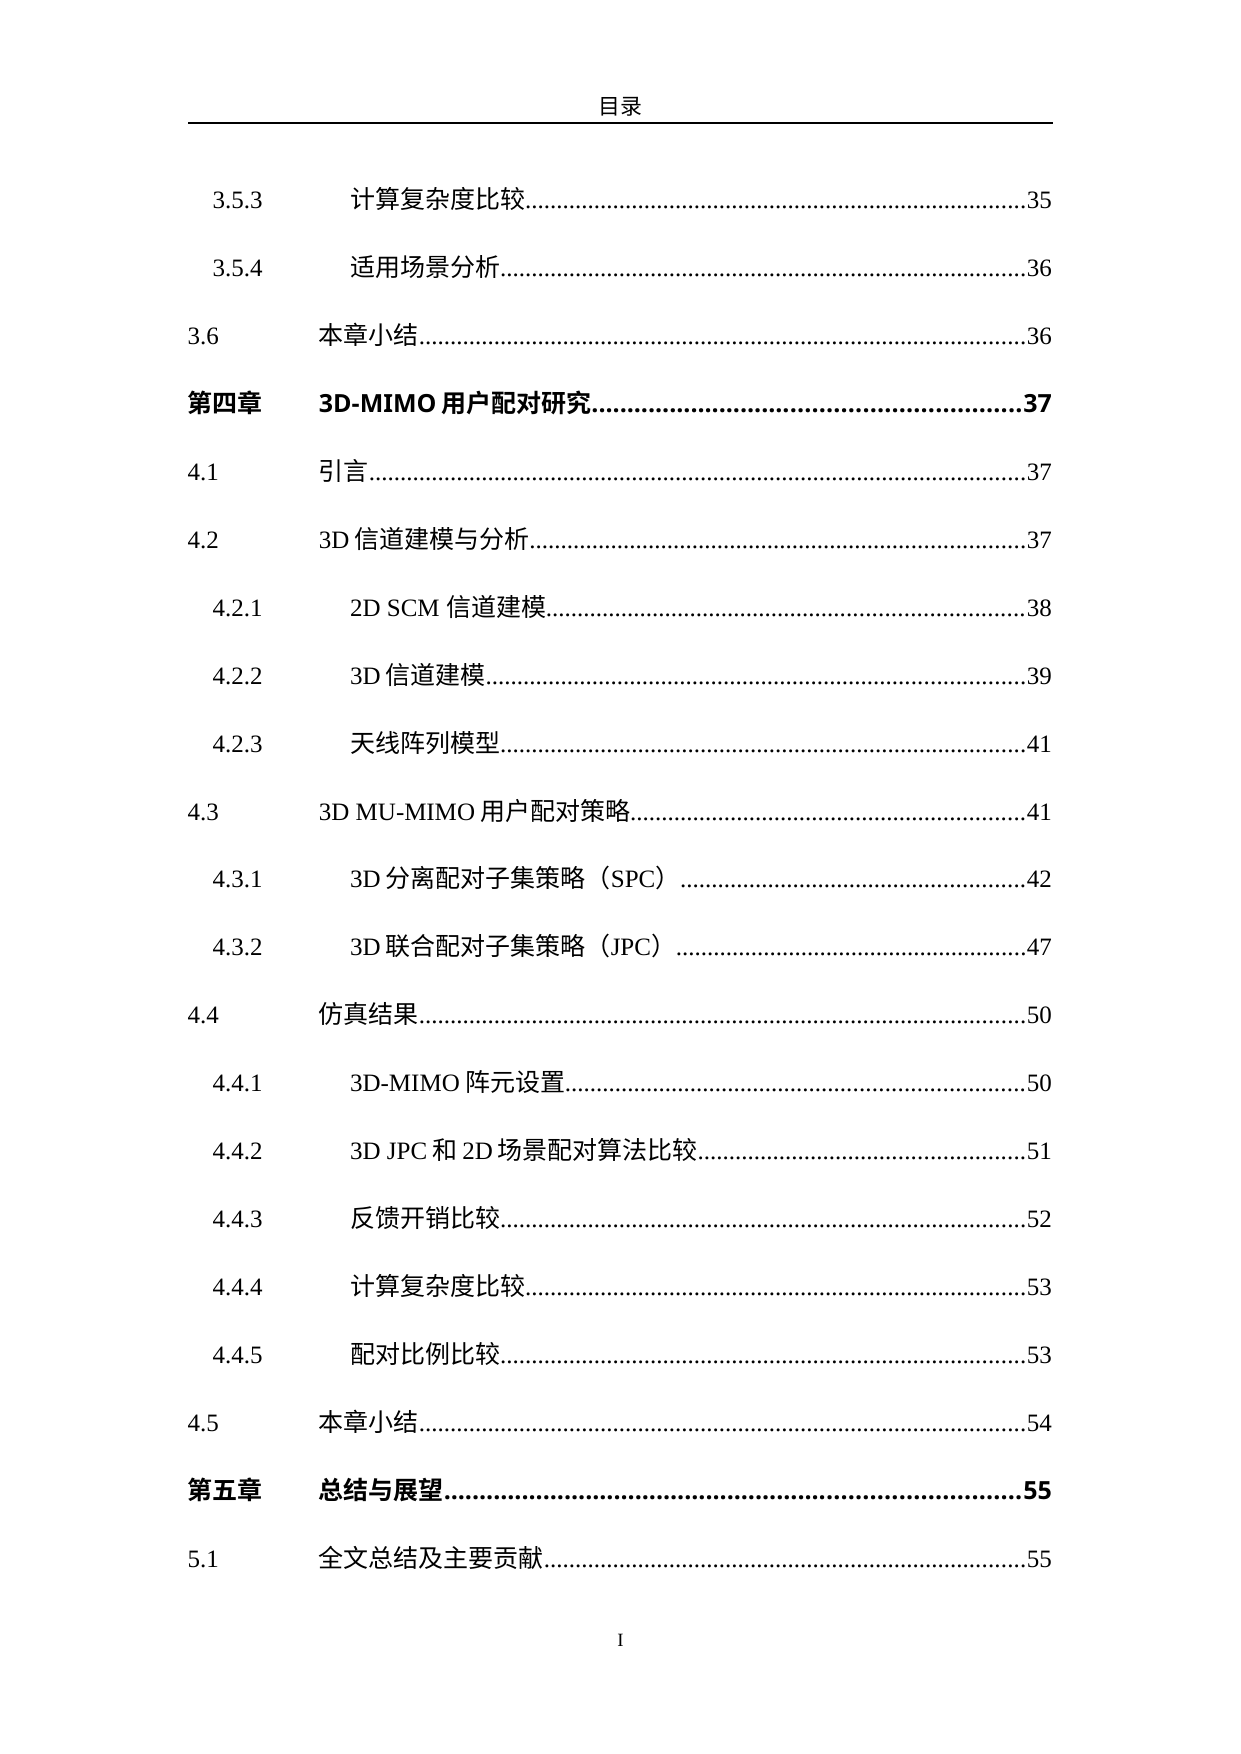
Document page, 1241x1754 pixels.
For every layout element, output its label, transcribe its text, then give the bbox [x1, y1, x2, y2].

text 3.5.3 计算复杂度比较 35 [212, 164, 1053, 232]
text 4.4.3 反馈开销比较 52 [212, 1183, 1053, 1251]
text 4.4.1 3D-MIMO阵元设置 50 [212, 1047, 1053, 1115]
text 4.4.4 计算复杂度比较 53 [212, 1251, 1053, 1318]
text 4.3 3D MU-MIMO用户配对策略 41 [187, 775, 1053, 843]
text 3.6 本章小结 36 [187, 300, 1053, 368]
text 4.5 本章小结 54 [187, 1386, 1053, 1454]
text 4.2.1 2D SCM 信道建模 38 [212, 571, 1053, 639]
text 第四章 3D-MIMO用户配对研究 37 [187, 368, 1053, 436]
text 4.2 3D信道建模与分析 37 [187, 503, 1053, 571]
text 4.3.2 3D联合配对子集策略（JPC） 47 [212, 911, 1053, 979]
text 4.4.2 3D JPC和2D场景配对算法比较 51 [212, 1115, 1053, 1183]
text 3.5.4 适用场景分析 36 [212, 232, 1053, 300]
text 4.4 仿真结果 50 [187, 979, 1053, 1047]
text 4.3.1 3D分离配对子集策略（SPC） 42 [212, 843, 1053, 911]
text 4.2.3 天线阵列模型 41 [212, 707, 1053, 775]
text 5.1 全文总结及主要贡献 55 [187, 1522, 1053, 1590]
text 第五章 总结与展望 55 [187, 1454, 1053, 1522]
text 4.4.5 配对比例比较 53 [212, 1318, 1053, 1386]
text 4.1 引言 37 [187, 436, 1053, 503]
text 4.2.2 3D信道建模 39 [212, 639, 1053, 707]
